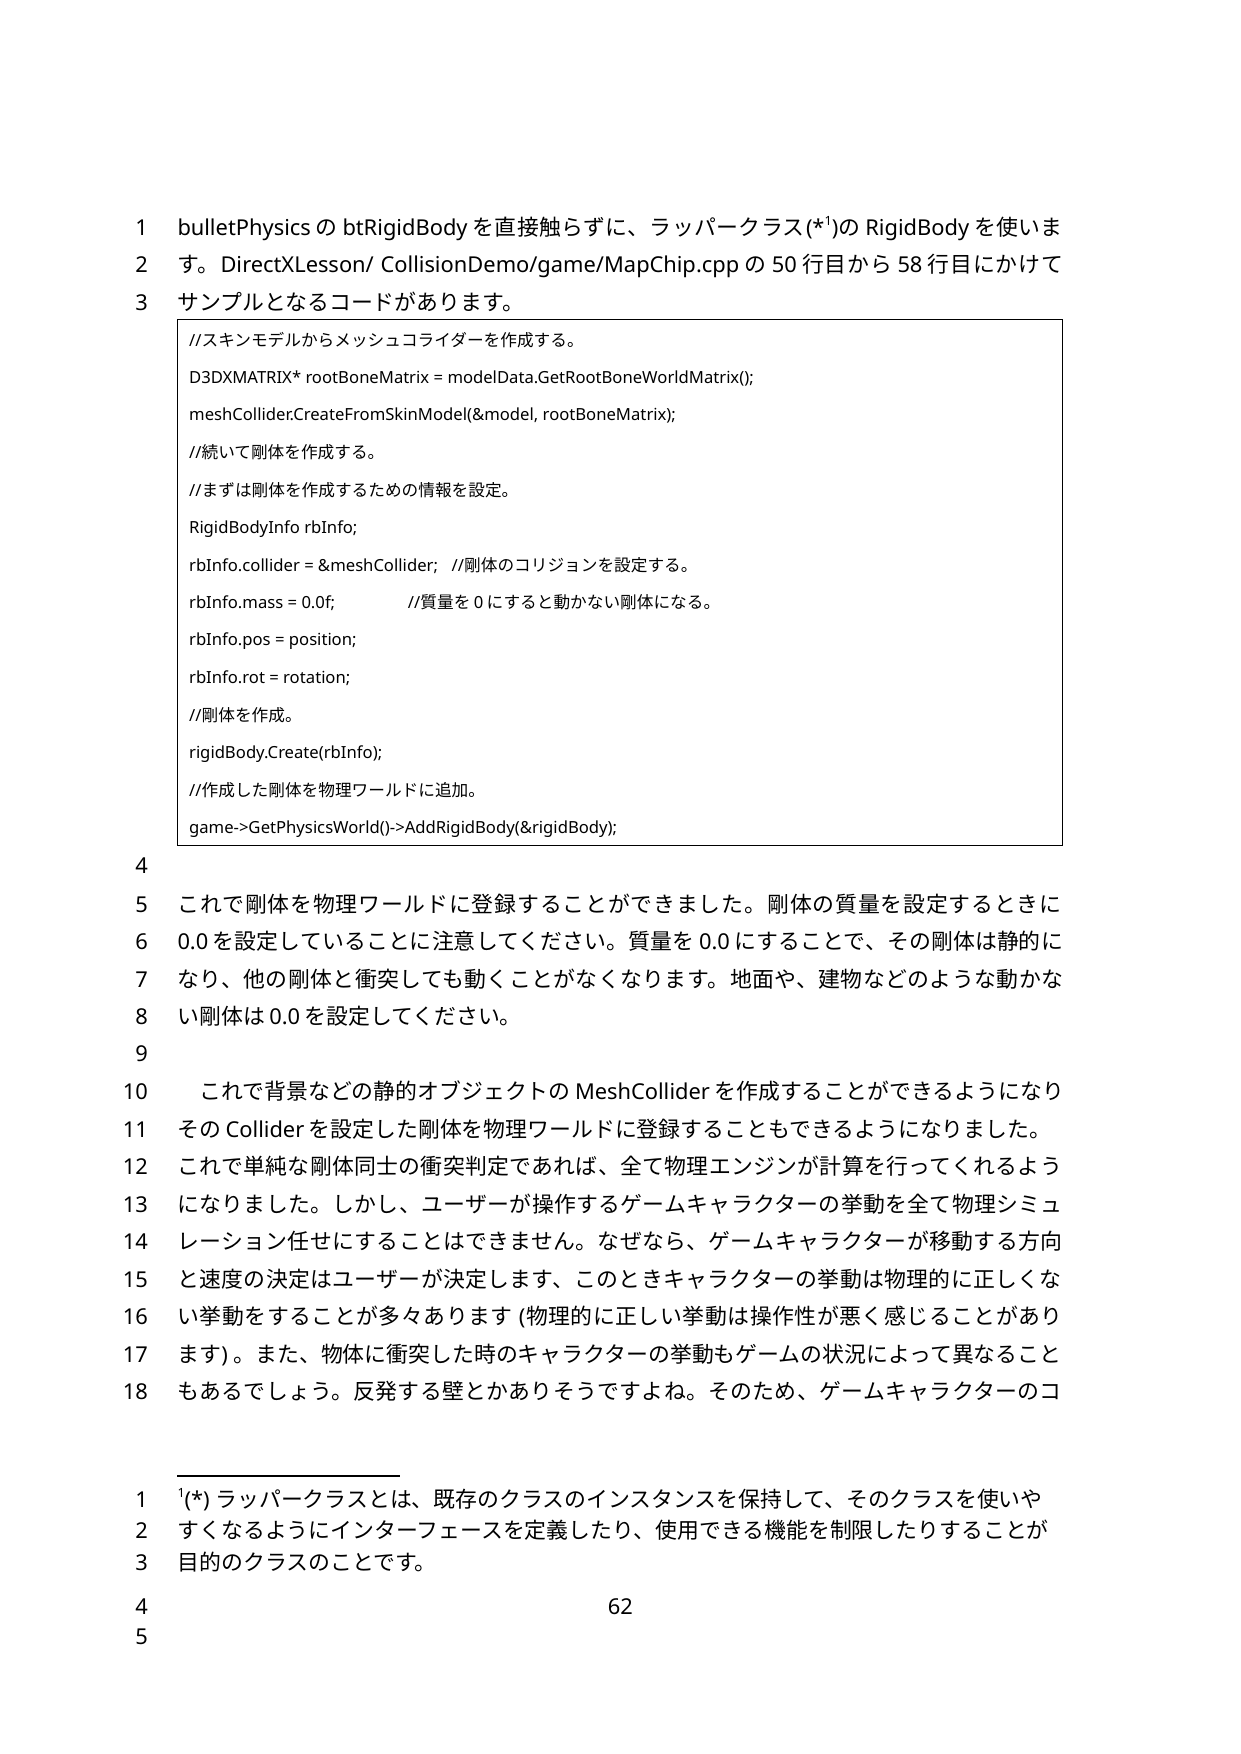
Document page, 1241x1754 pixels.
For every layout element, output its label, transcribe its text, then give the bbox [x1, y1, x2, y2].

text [177, 1146, 1063, 1409]
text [177, 207, 1063, 319]
text これで背景などの静的オブジェクトのMeshColliderを作成することができるようになり、そのColliderを設定した剛体を物理ワールドに登録することもできるようになりました。 [177, 1071, 1063, 1146]
text これで剛体を物理ワールドに登録することができました。剛体の質量を設定するときに0.0を設定していることに注意してください。質量を0.0にすることで、その剛体は静的になり、他の剛体と衝突しても動くことがなくなります。地面や、建物などのような動かない剛体は0.0を設定してください。 [177, 884, 1063, 1034]
table_header //スキンモデルからメッシュコライダーを作成する。 D3DXMATRIX* rootBoneMatrix = modelData.GetRootBoneWorldMatrix(); meshCollider.CreateFromSkinModel(&model, rootBoneMatrix); //続いて剛体を作成する。 //まずは剛体を作成するための情報を設定。 RigidBodyInfo rbInfo; rbInfo.collider = &meshCollider; //剛体のコリジョンを設定する。 rbInfo.mass = 0.0f; //質量を0にすると動かない剛体になる。 rbInfo.pos = position; rbInfo.rot = rotation; //剛体を作成。 rigidBody.Create(rbInfo); //作成した剛体を物理ワールドに追加。 game->GetPhysicsWorld()->AddRigidBody(&rigidBody); [178, 320, 1062, 845]
